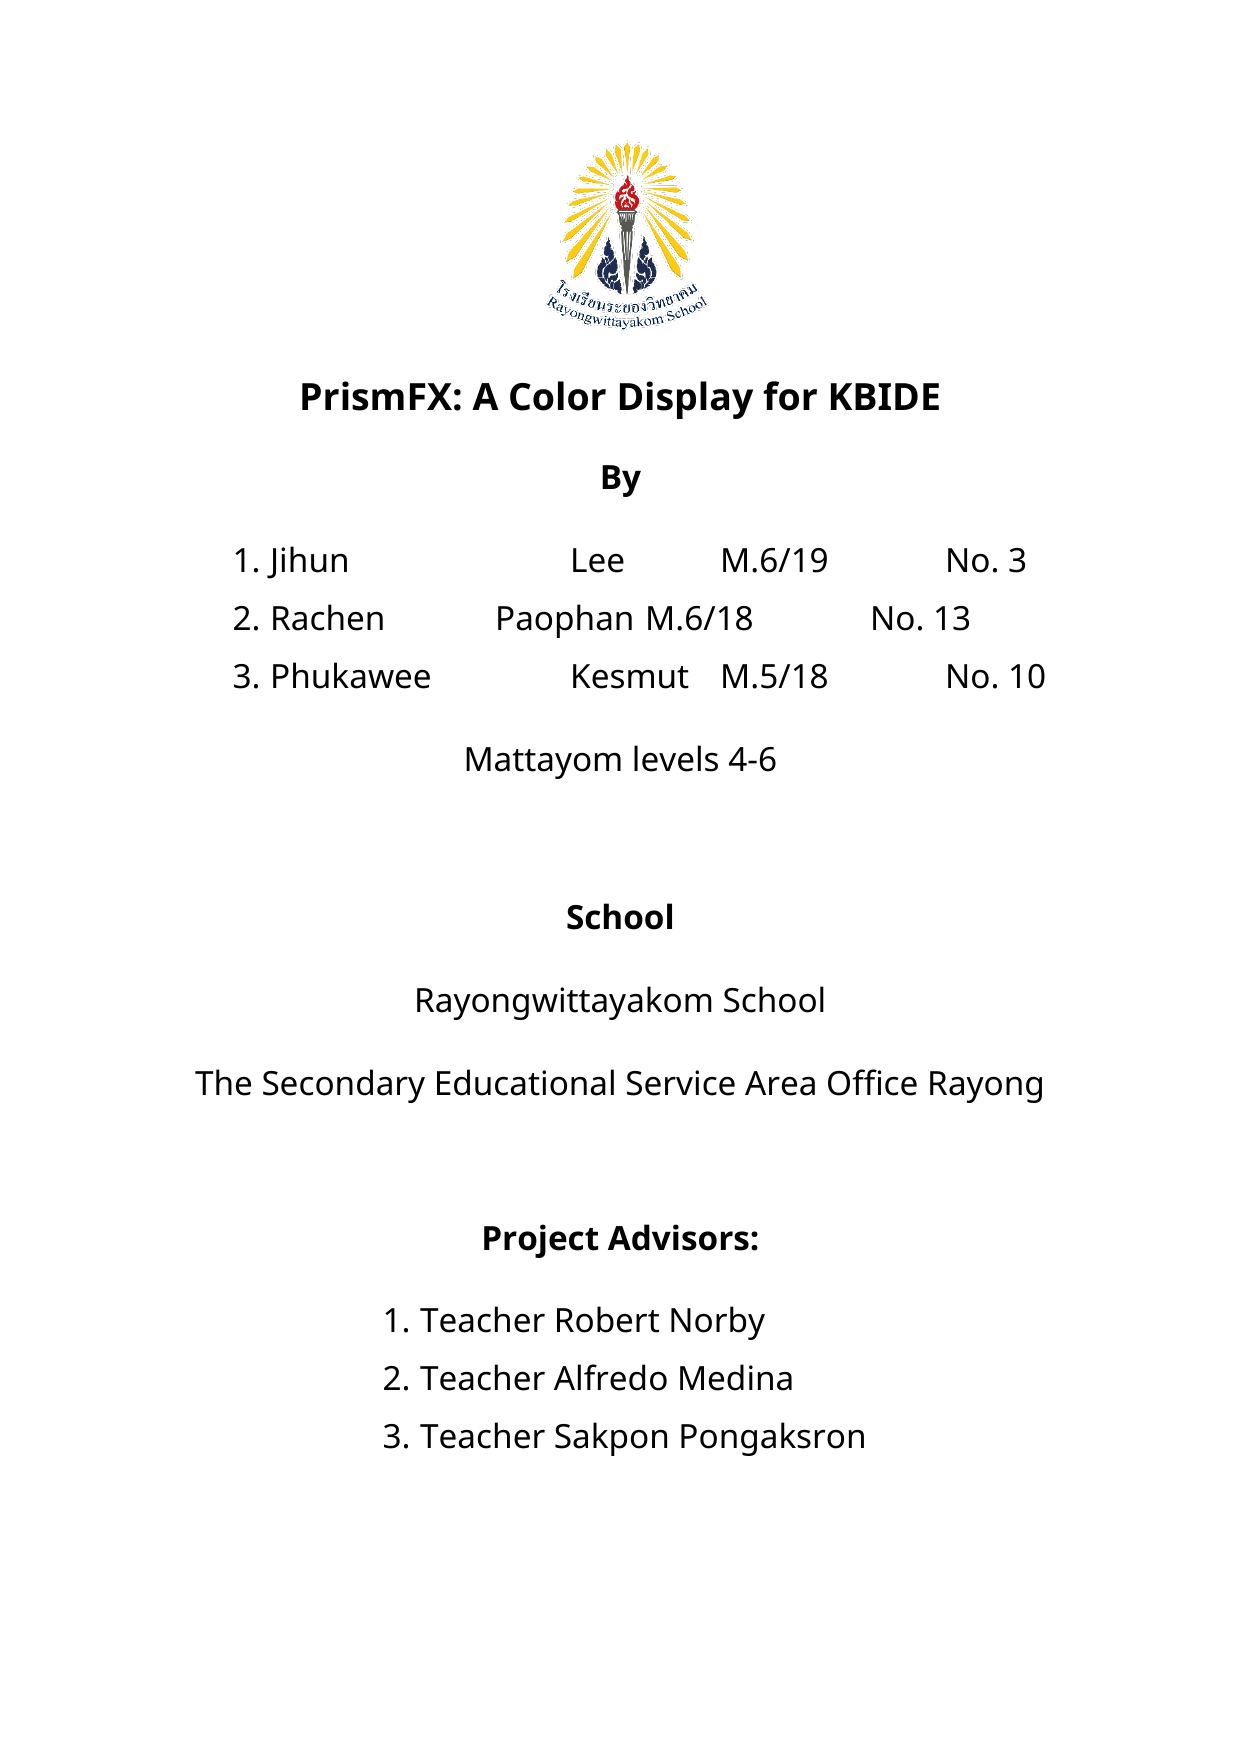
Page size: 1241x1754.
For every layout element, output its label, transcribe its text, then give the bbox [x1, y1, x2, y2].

text By [120, 454, 1120, 504]
list Teacher Sakpon Pongaksron [382, 1413, 1120, 1464]
text Mattayom levels 4-6 [120, 736, 1120, 786]
text The Secondary Educational Service Area Office Rayong [120, 1060, 1120, 1106]
text Project Advisors: [120, 1214, 1120, 1265]
list Jihun Lee M.6/19 No. 3 [232, 537, 1120, 587]
list Teacher Alfredo Medina [382, 1355, 1120, 1406]
text PrismFX: A Color Display for KBIDE [120, 370, 1120, 421]
list Phukawee Kesmut M.5/18 No. 10 [232, 653, 1120, 703]
list Teacher Robert Norby [382, 1297, 1120, 1348]
text Rayongwittayakom School [120, 977, 1120, 1028]
picture [526, 139, 722, 334]
text School [120, 894, 1120, 945]
list Rachen Paophan M.6/18 No. 13 [232, 595, 1120, 645]
